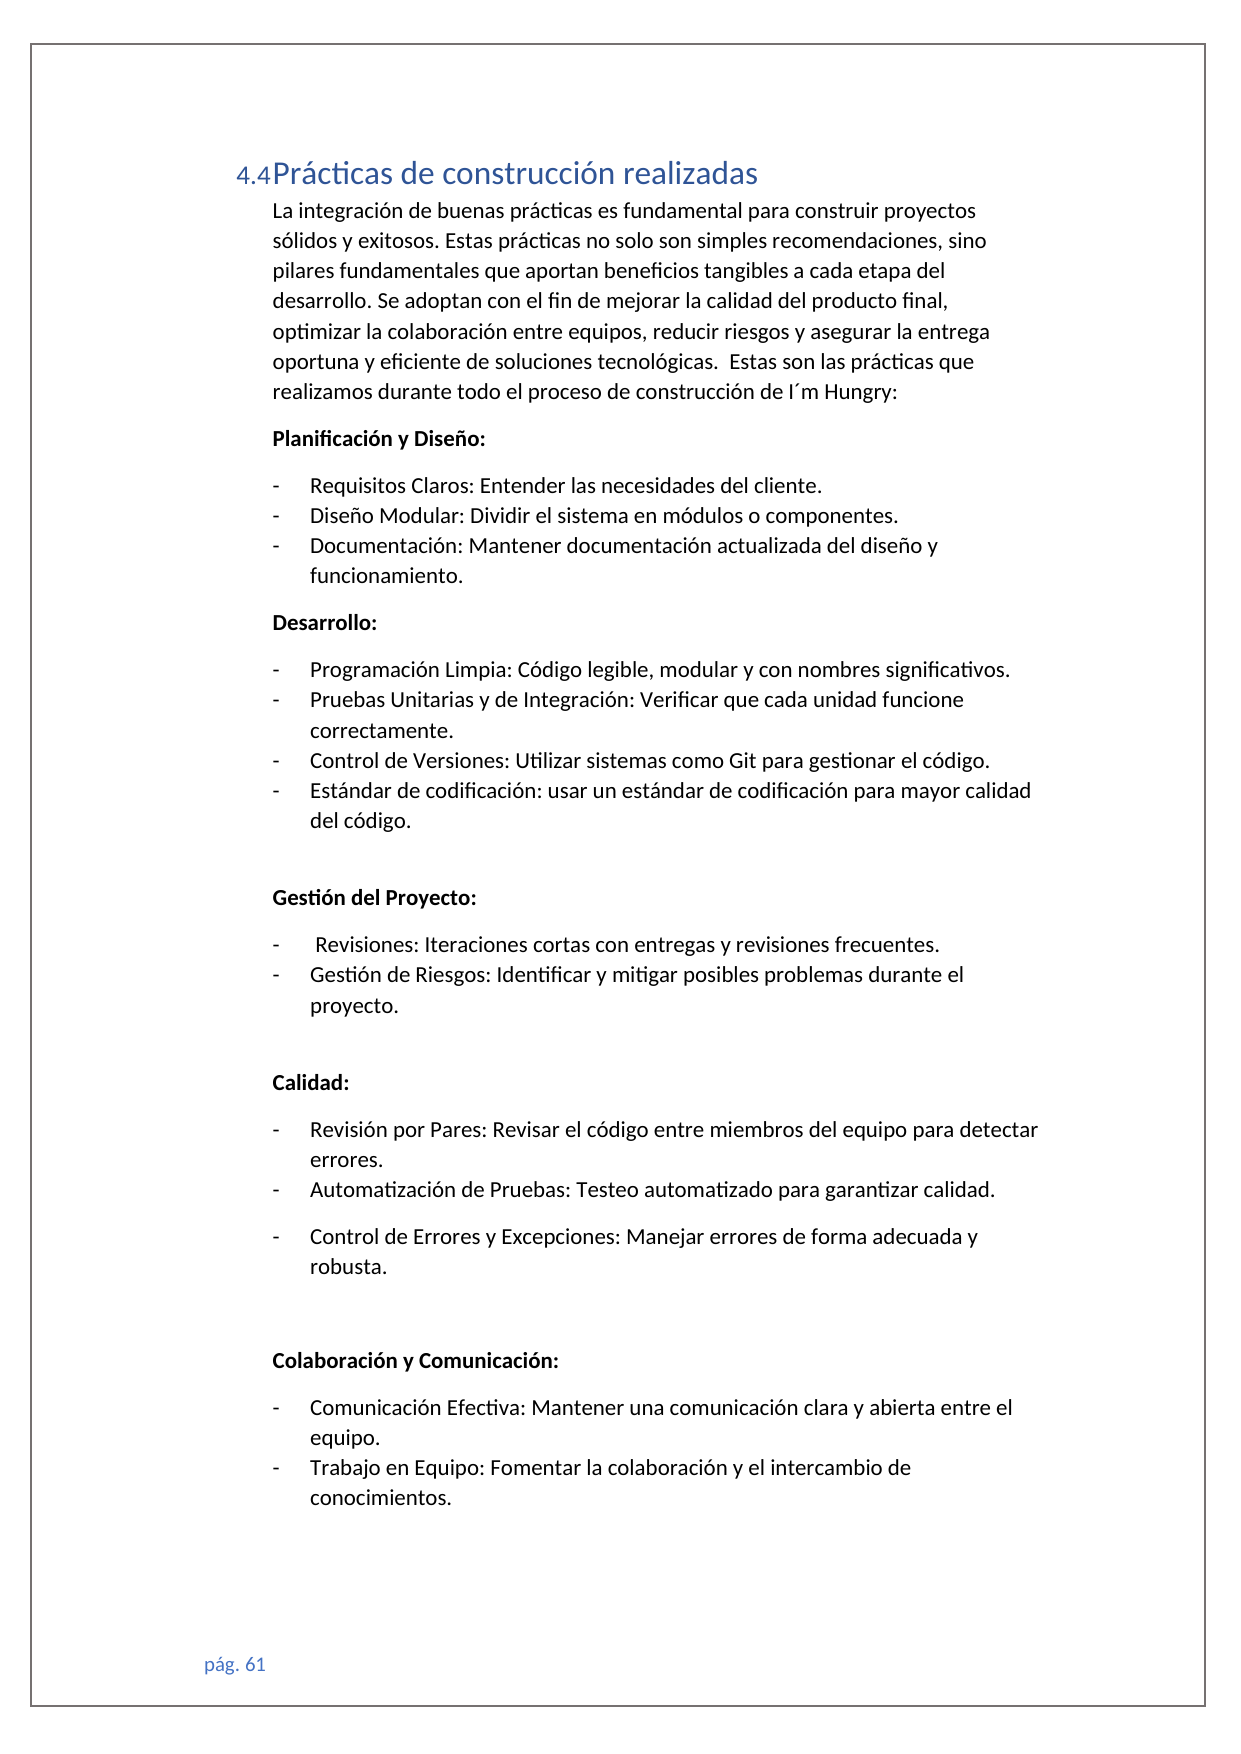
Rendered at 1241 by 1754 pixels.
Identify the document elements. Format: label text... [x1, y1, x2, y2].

list Comunicación Efectiva: Mantener una comunicación clara y abierta entre el equipo. [272, 1393, 1040, 1451]
list Revisiones: Iteraciones cortas con entregas y revisiones frecuentes. [272, 930, 1040, 958]
text Desarrollo: [199, 608, 1040, 636]
list Control de Versiones: Utilizar sistemas como Git para gestionar el código. [272, 746, 1040, 774]
list Estándar de codificación: usar un estándar de codificación para mayor calidad del código. [272, 776, 1040, 834]
subtitle Prácticas de construcción realizadas [236, 152, 1040, 193]
list Control de Errores y Excepciones: Manejar errores de forma adecuada y robusta. [272, 1222, 1040, 1280]
list Programación Limpia: Código legible, modular y con nombres significativos. [272, 655, 1040, 683]
list Diseño Modular: Dividir el sistema en módulos o componentes. [272, 501, 1040, 529]
text Calidad: [199, 1068, 1040, 1096]
list Automatización de Pruebas: Testeo automatizado para garantizar calidad. [272, 1175, 1040, 1203]
list Gestión de Riesgos: Identificar y mitigar posibles problemas durante el proyecto. [272, 961, 1040, 1019]
list Documentación: Mantener documentación actualizada del diseño y funcionamiento. [272, 531, 1040, 589]
list Revisión por Pares: Revisar el código entre miembros del equipo para detectar errores. [272, 1115, 1040, 1173]
text La integración de buenas prácticas es fundamental para construir proyectos sólidos y exitosos. Estas prácticas no solo son simples recomendaciones, sino pilares fundamentales que aportan beneficios tangibles a cada etapa del desarrollo. Se adoptan con el fin de mejorar la calidad del producto final, optimizar la colaboración entre equipos, reducir riesgos y asegurar la entrega oportuna y eficiente de soluciones tecnológicas. Estas son las prácticas que realizamos durante todo el proceso de construcción de I´m Hungry: [272, 196, 1040, 405]
list Pruebas Unitarias y de Integración: Verificar que cada unidad funcione correctamente. [272, 686, 1040, 744]
list Requisitos Claros: Entender las necesidades del cliente. [272, 471, 1040, 499]
text Colaboración y Comunicación: [199, 1346, 1040, 1374]
text Planificación y Diseño: [272, 424, 1040, 452]
text Gestión del Proyecto: [199, 883, 1040, 911]
list Trabajo en Equipo: Fomentar la colaboración y el intercambio de conocimientos. [272, 1453, 1040, 1511]
